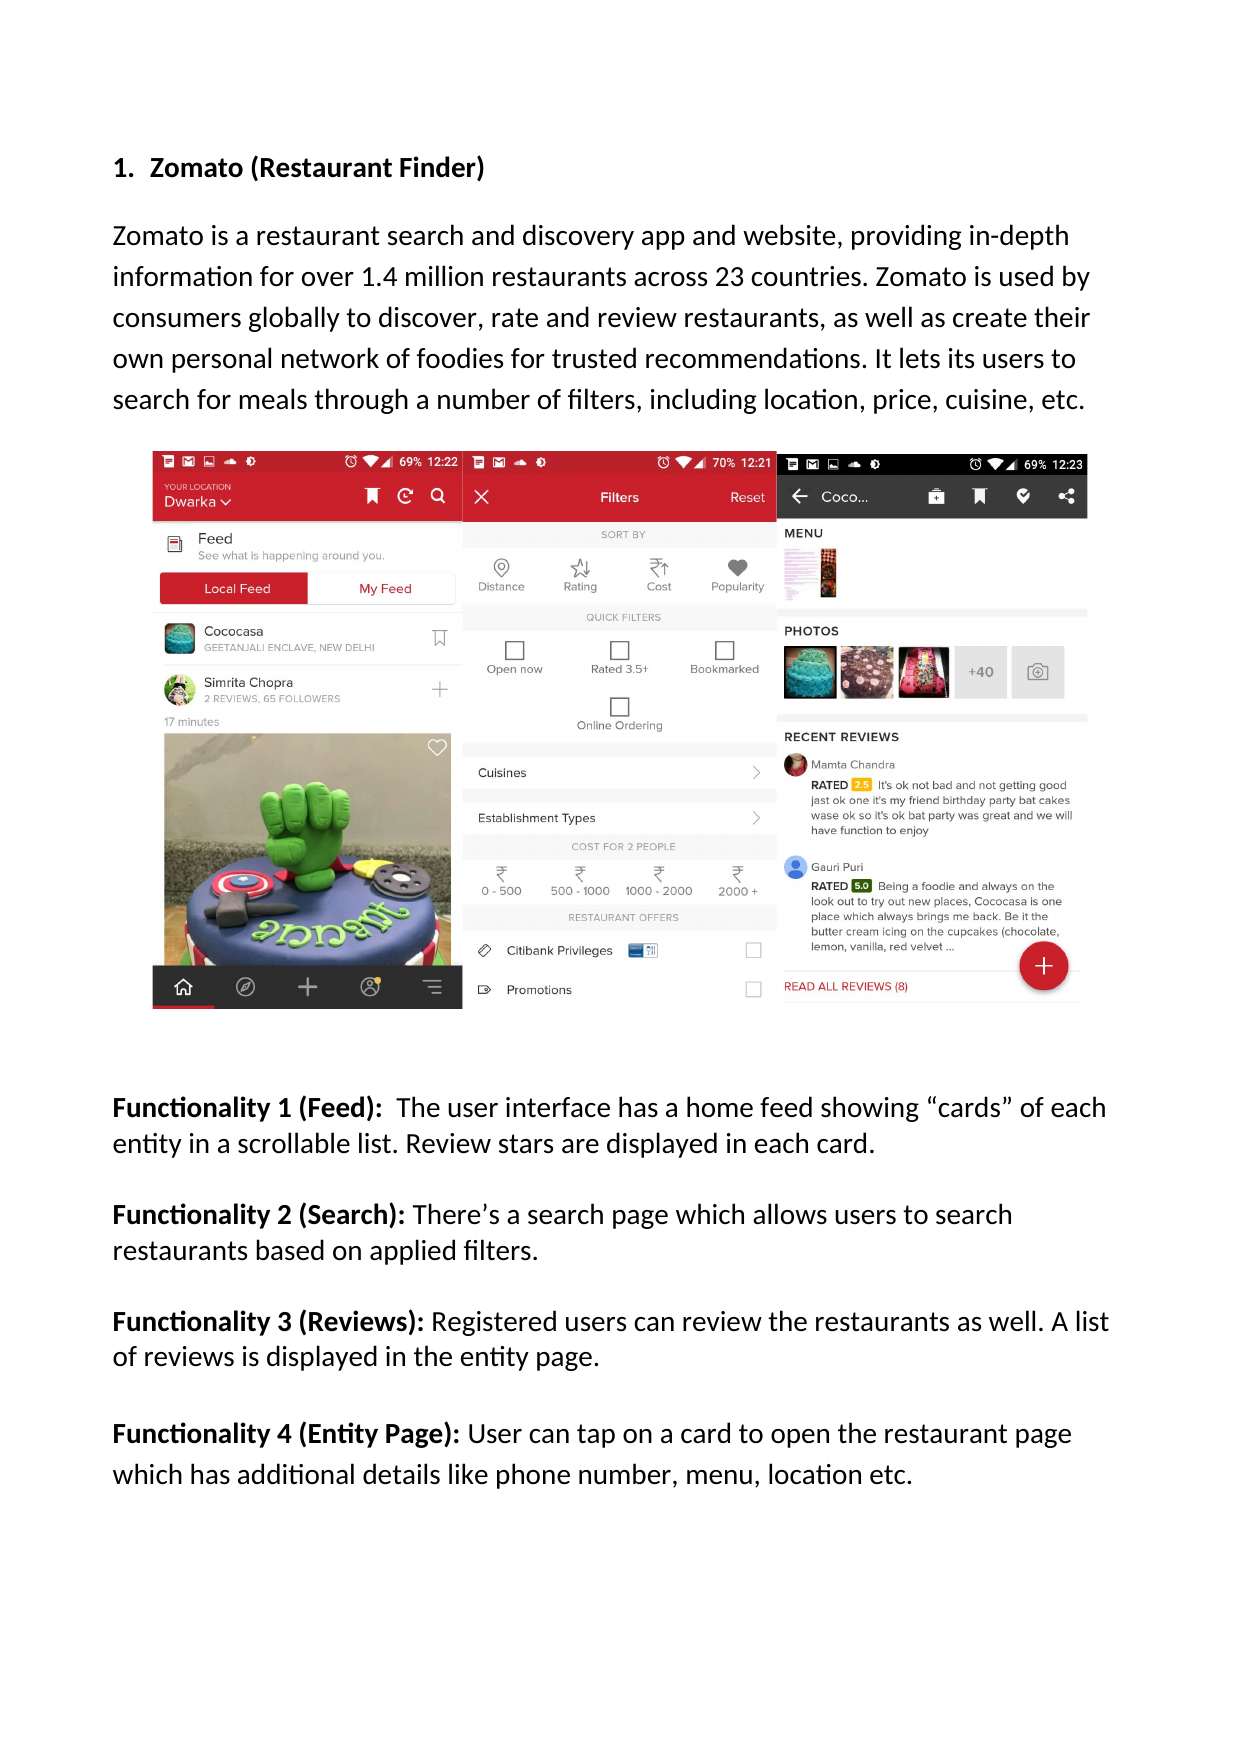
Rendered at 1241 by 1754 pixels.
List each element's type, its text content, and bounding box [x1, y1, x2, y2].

text Functionality 3 (Reviews): Registered users can review the restaurants as well. A list of reviews is displayed in the entity page. [112, 1303, 1128, 1374]
list Zomato (Restaurant Finder) [112, 150, 1128, 184]
text Functionality 1 (Feed): The user interface has a home feed showing “cards” of each entity in a scrollable list. Review stars are displayed in each card. [112, 1089, 1128, 1160]
text Zomato is a restaurant search and discovery app and website, providing in-depth information for over 1.4 million restaurants across 23 countries. Zomato is used by consumers globally to discover, rate and review restaurants, as well as create their own personal network of foodies for trusted recommendations. It lets its users to search for meals through a number of filters, including location, price, cuisine, etc. [112, 217, 1128, 447]
text Functionality 4 (Entity Page): User can tap on a card to open the restaurant page which has additional details like phone number, menu, location etc. [112, 1374, 1128, 1492]
picture [152, 451, 1088, 1009]
text Functionality 2 (Search): There’s a search page which allows users to search restaurants based on applied filters. [112, 1196, 1128, 1267]
